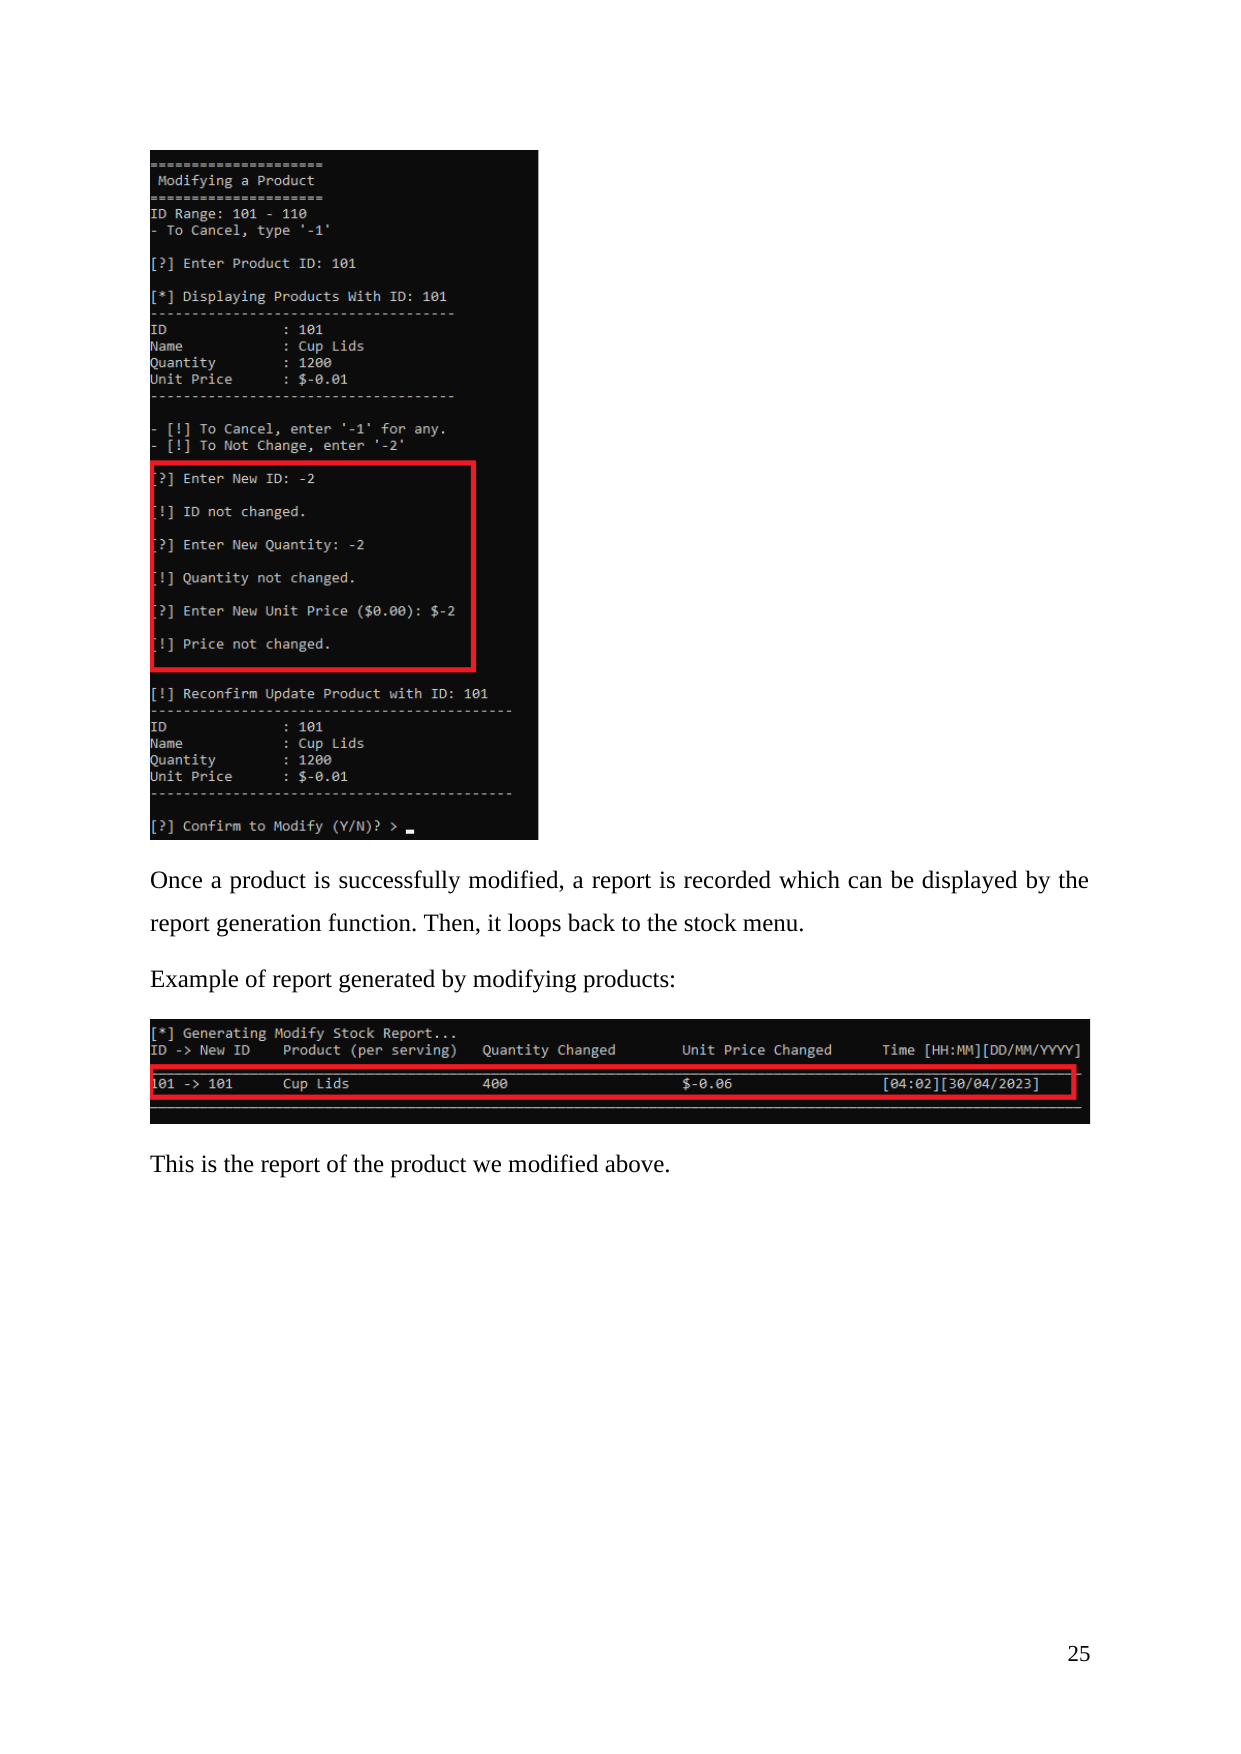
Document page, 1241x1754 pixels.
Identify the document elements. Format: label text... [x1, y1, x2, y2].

text Once a product is successfully modified, a report is recorded which can be displayed by the report generation function. Then, it loops back to the stock menu. [150, 865, 1090, 937]
text This is the report of the product we modified above. [150, 1149, 1090, 1178]
picture [150, 150, 539, 840]
picture [150, 1019, 1091, 1124]
text Example of report generated by modifying products: [150, 964, 1090, 993]
